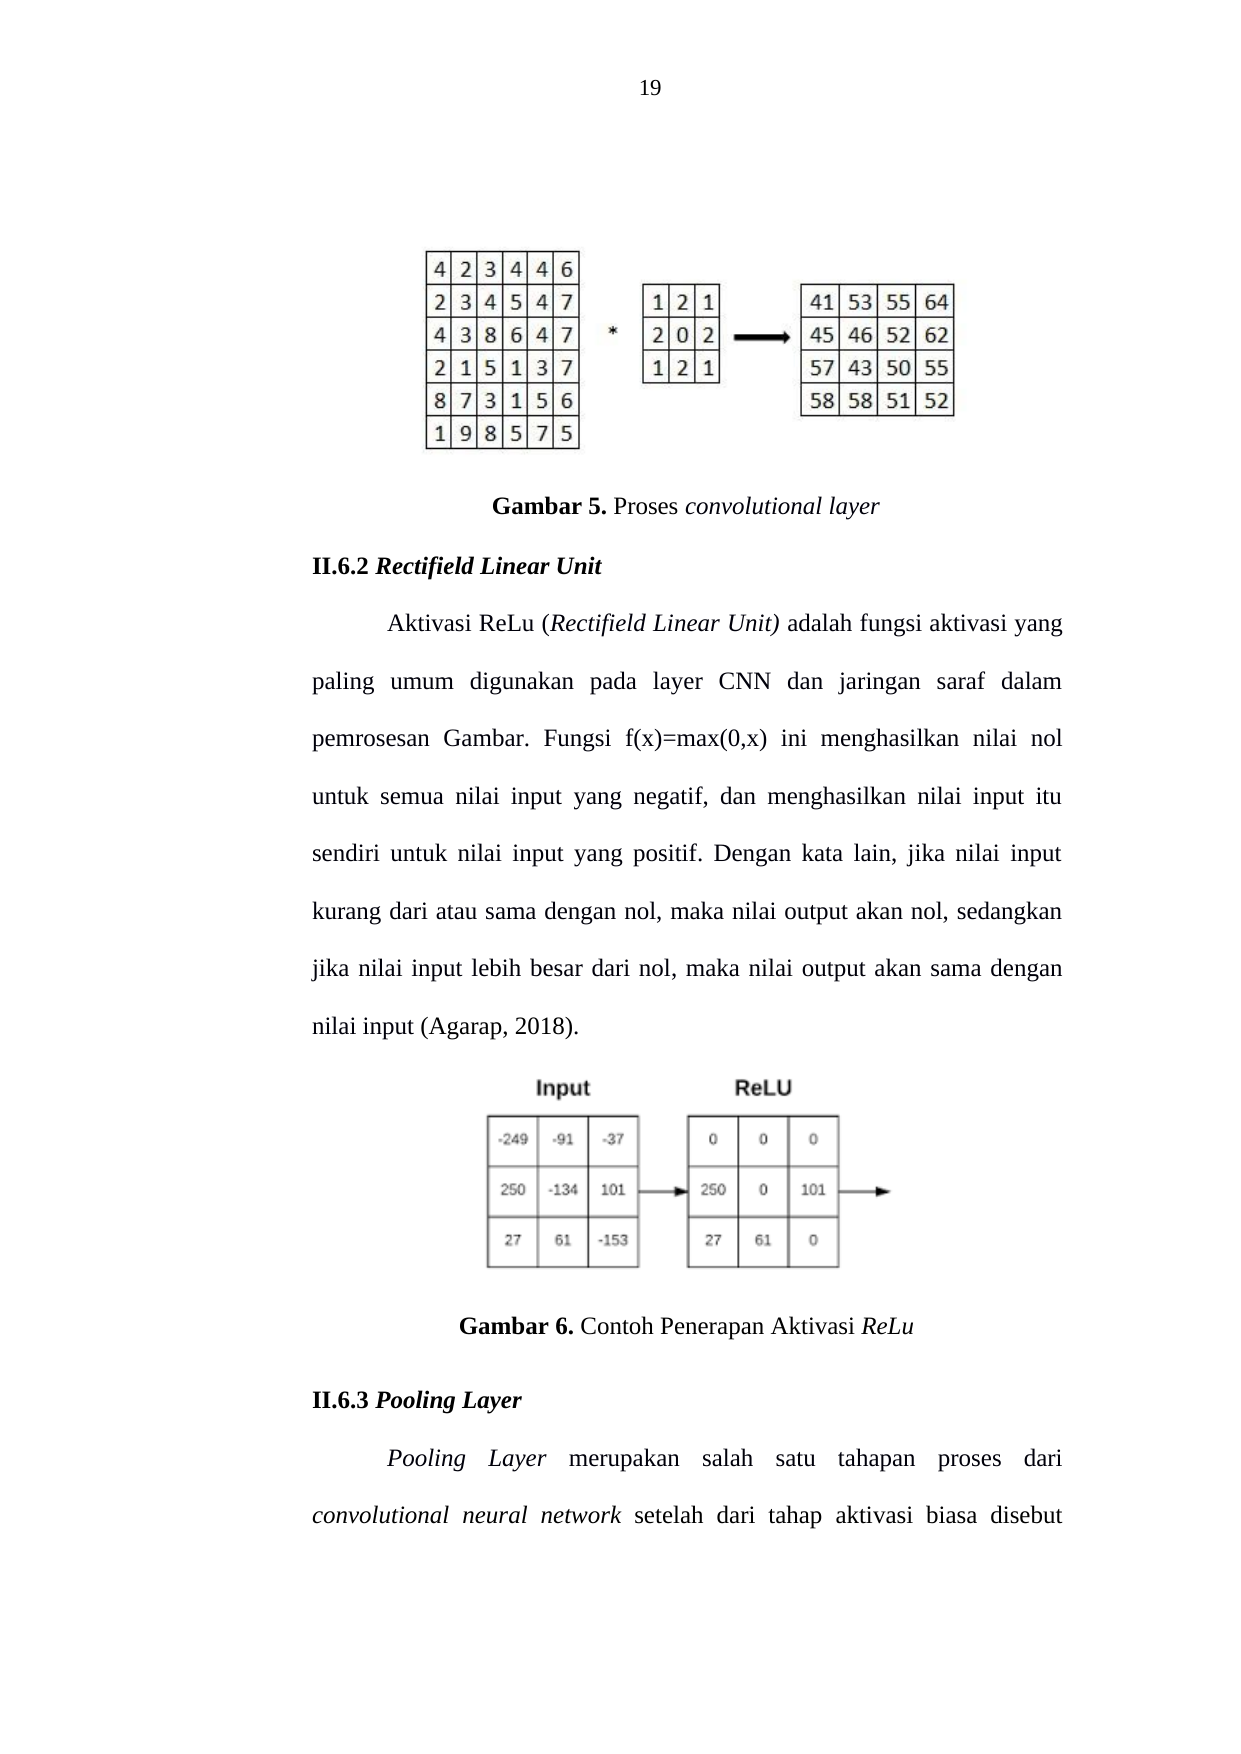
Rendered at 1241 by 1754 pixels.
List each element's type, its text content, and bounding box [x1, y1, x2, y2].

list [312, 1443, 1063, 1529]
picture [400, 236, 974, 463]
subtitle Pooling Layer [312, 1385, 1063, 1414]
text Gambar 6. Contoh Penerapan Aktivasi ReLu [312, 1311, 1063, 1340]
subtitle Rectifield Linear Unit [312, 551, 1063, 580]
text Gambar 5. Proses convolutional layer [311, 491, 1063, 520]
list Aktivasi ReLu (Rectifield Linear Unit) adalah fungsi aktivasi yang paling umum digunakan pada layer CNN dan jaringan saraf dalam pemrosesan Gambar. Fungsi f(x)=max(0,x) ini menghasilkan nilai nol untuk semua nilai input yang negatif, dan menghasilkan nilai input itu sendiri untuk nilai input yang positif. Dengan kata lain, jika nilai input kurang dari atau sama dengan nol, maka nilai output akan nol, sedangkan jika nilai input lebih besar dari nol, maka nilai output akan sama dengan nilai input . [312, 608, 1063, 1040]
picture [479, 1068, 896, 1283]
